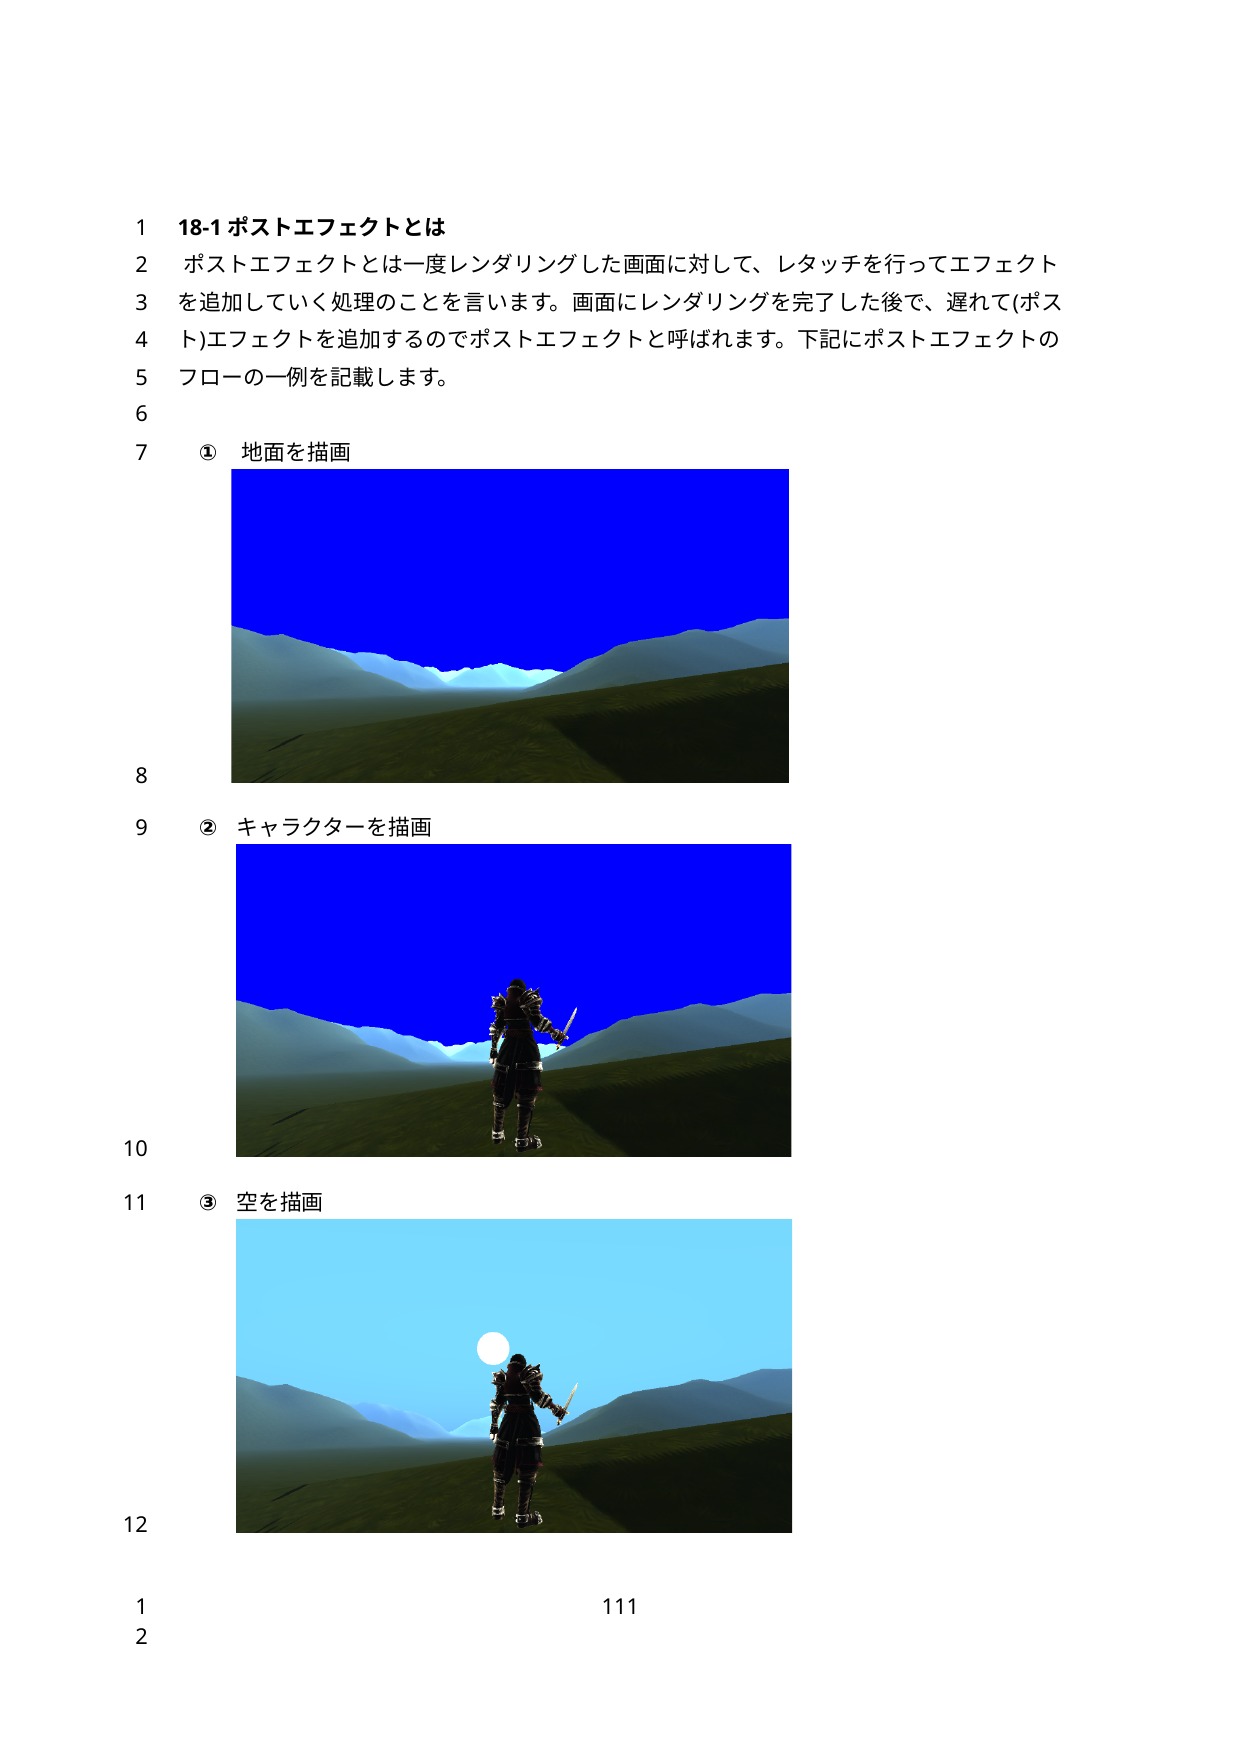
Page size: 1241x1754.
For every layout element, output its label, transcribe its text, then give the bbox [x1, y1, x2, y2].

picture [236, 844, 792, 1157]
list 空を描画 [198, 1182, 1063, 1219]
list 地面を描画 [198, 432, 1063, 469]
picture [236, 1219, 793, 1533]
text ポストエフェクトとは一度レンダリングした画面に対して、レタッチを行ってエフェクトを追加していく処理のことを言います。画面にレンダリングを完了した後で、遅れて(ポスト)エフェクトを追加するのでポストエフェクトと呼ばれます。下記にポストエフェクトのフローの一例を記載します。 [177, 244, 1063, 394]
text 18-1 ポストエフェクトとは [177, 207, 1063, 244]
picture [231, 469, 789, 783]
list キャラクターを描画 [198, 807, 1063, 844]
